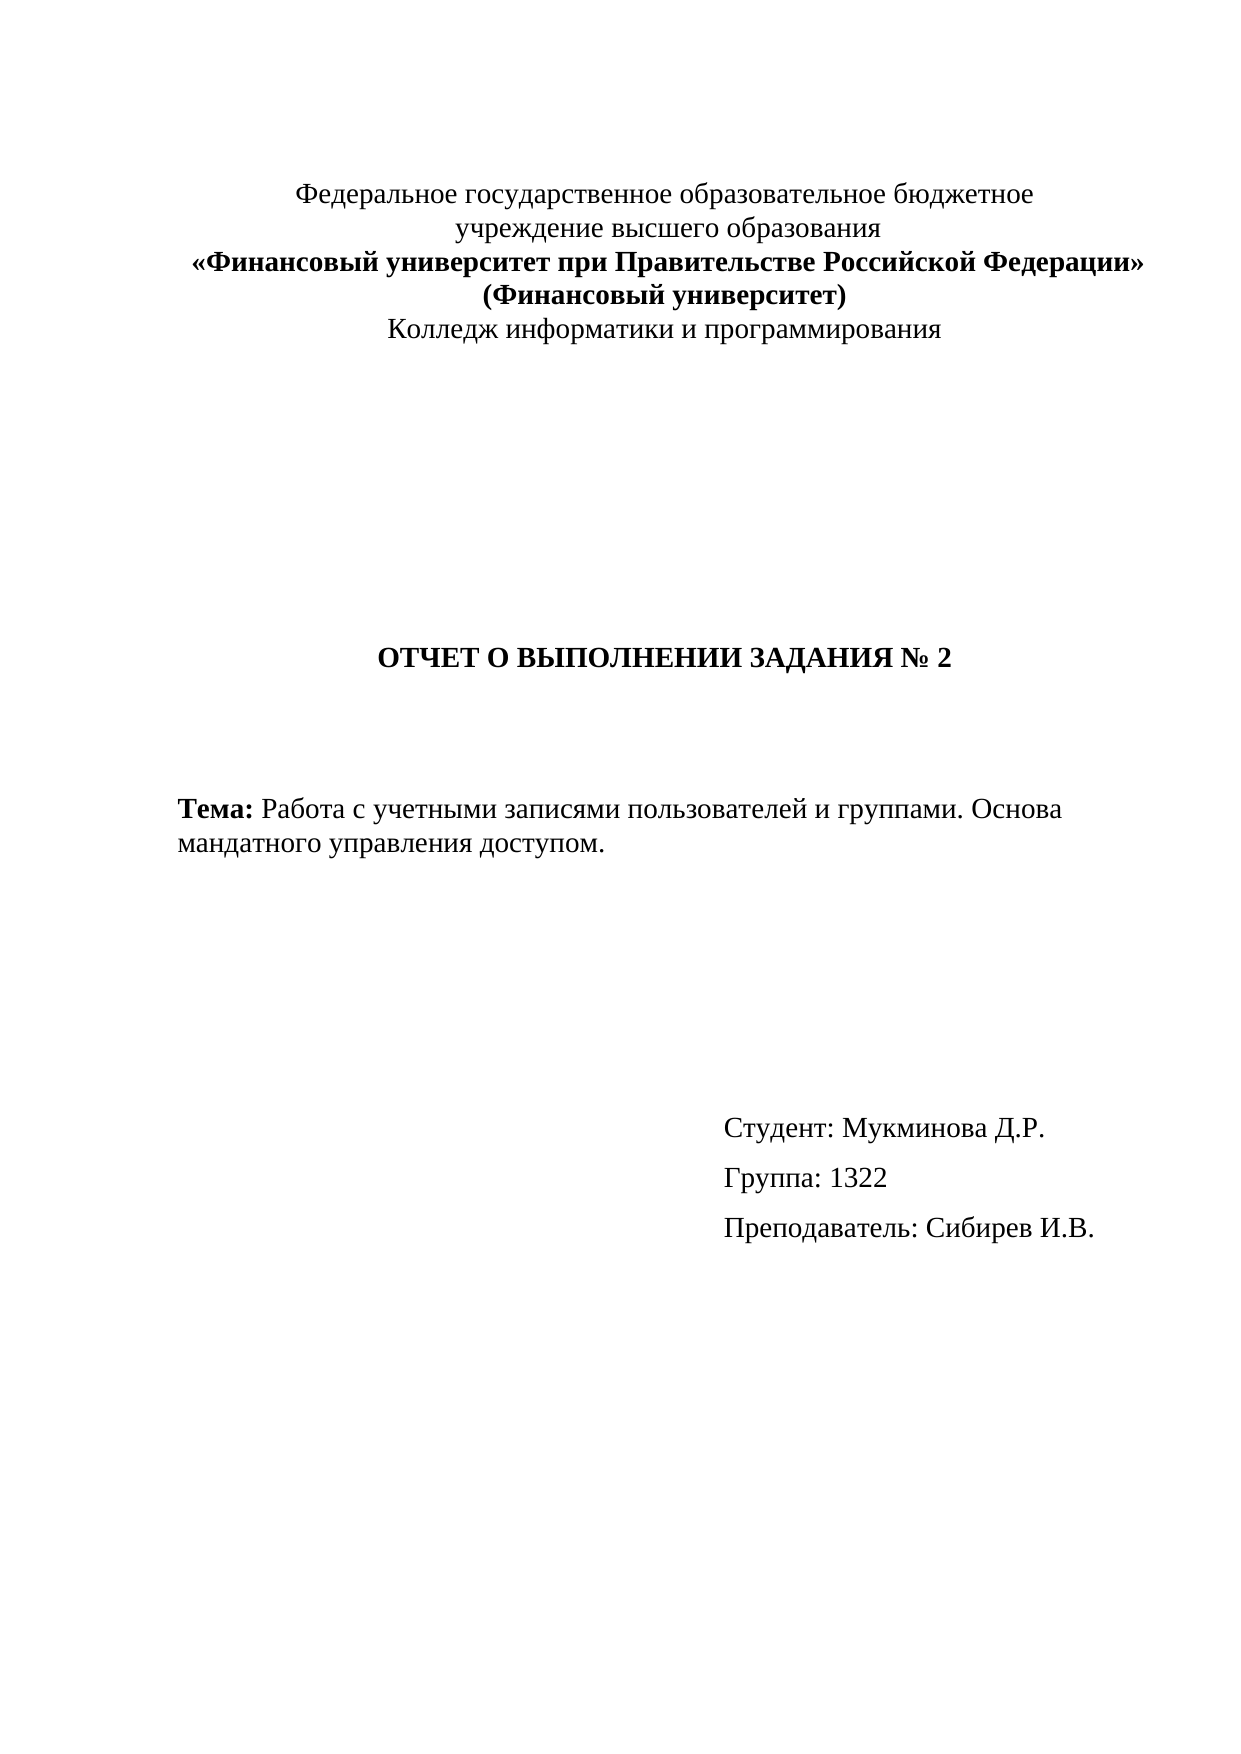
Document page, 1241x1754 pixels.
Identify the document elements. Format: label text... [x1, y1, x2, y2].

text Тема: Работа с учетными записями пользователей и группами. Основа мандатного управления доступом. [605, 791, 1152, 858]
text «Финансовый университет при Правительстве Российской Федерации» [177, 244, 1152, 277]
text (Финансовый университет) [177, 277, 1152, 311]
text Студент: Мукминова Д.Р. [177, 1110, 1152, 1143]
text ОТЧЕТ О ВЫПОЛНЕНИИ ЗАДАНИЯ № 2 [177, 640, 1152, 674]
text Федеральное государственное образовательное бюджетное [177, 177, 1152, 210]
text учреждение высшего образования [177, 210, 1152, 244]
text Преподаватель: Сибирев И.В. [177, 1210, 1152, 1244]
text Группа: 1322 [177, 1160, 1152, 1194]
text Колледж информатики и программирования [177, 311, 1152, 344]
